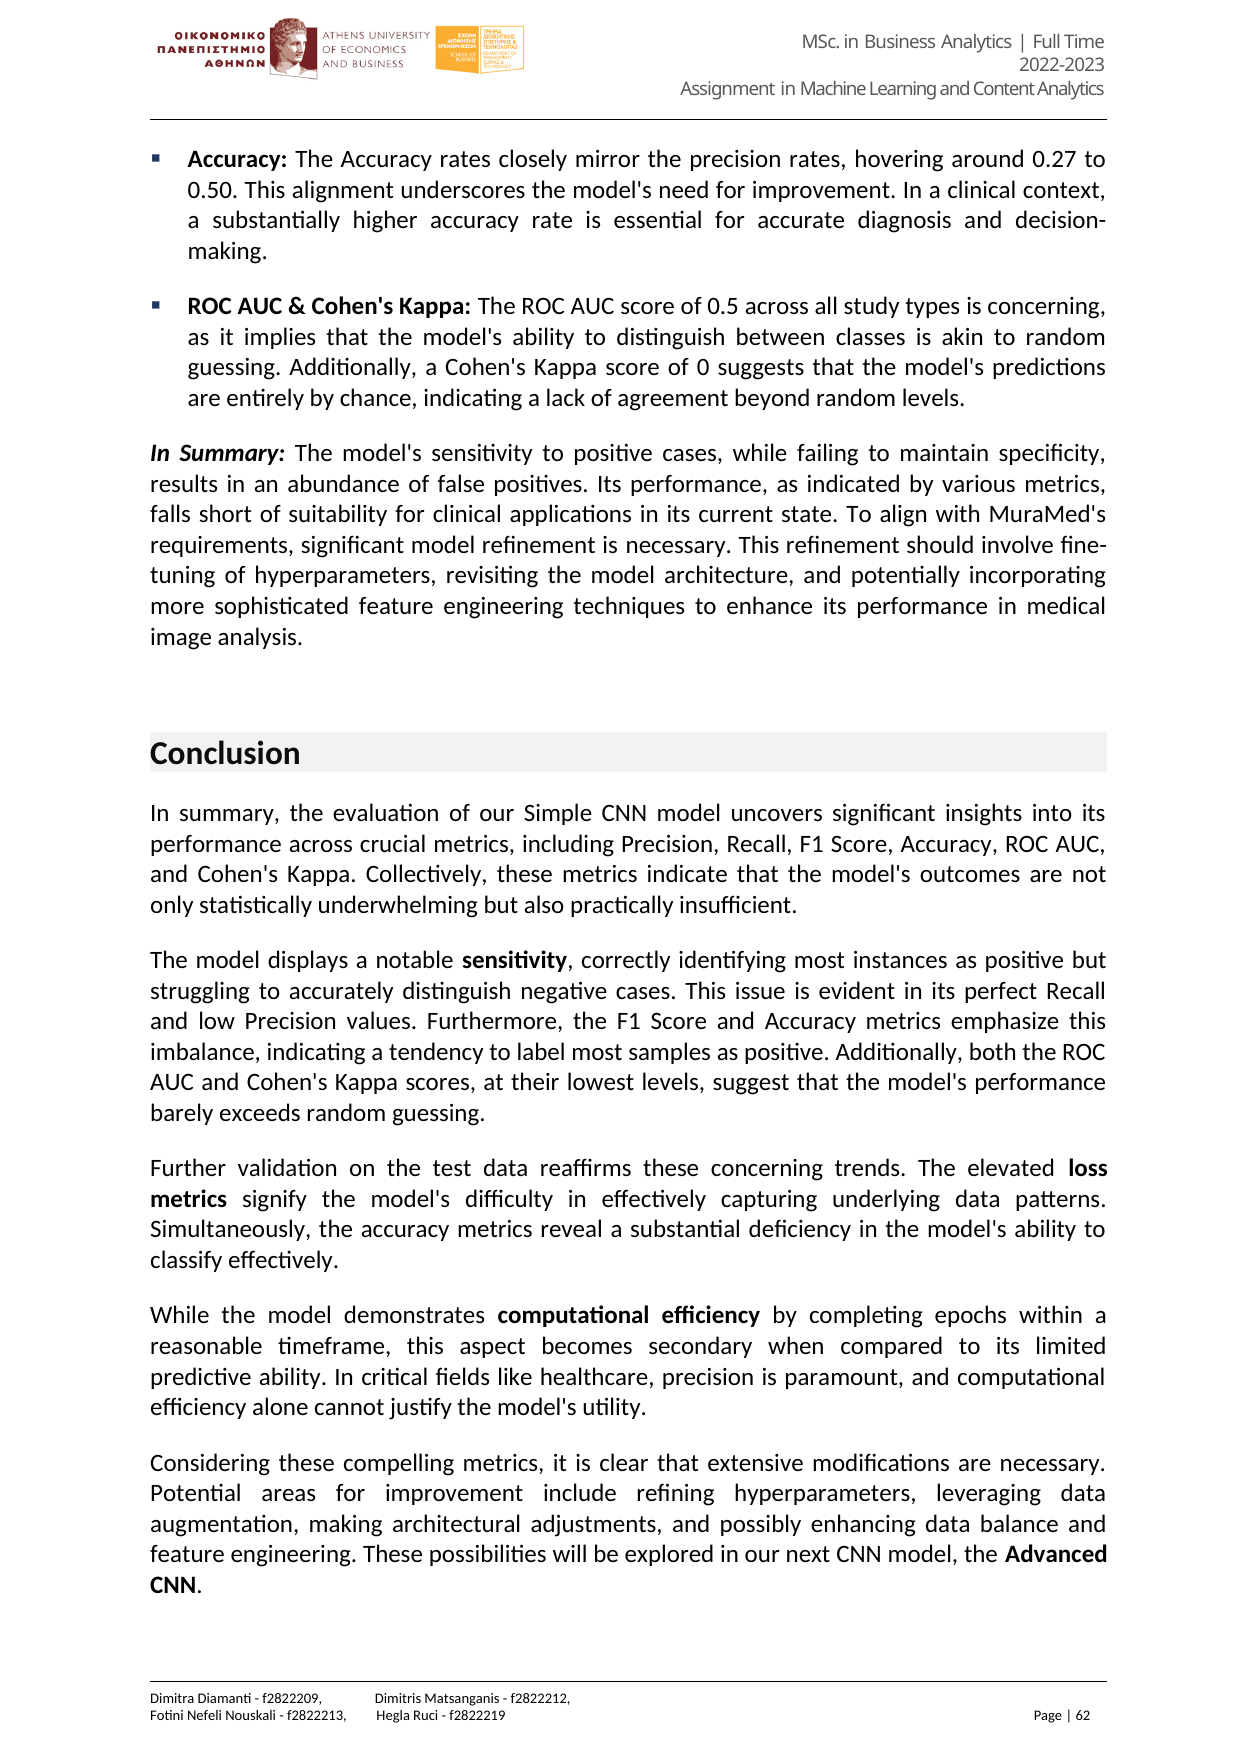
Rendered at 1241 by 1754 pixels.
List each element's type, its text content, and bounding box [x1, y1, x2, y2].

subtitle Conclusion [150, 732, 1107, 772]
text In Summary: The model's sensitivity to positive cases, while failing to maintain specificity, results in an abundance of false positives. Its performance, as indicated by various metrics, falls short of suitability for clinical applications in its current state. To align with MuraMed's requirements, significant model refinement is necessary. This refinement should involve fine-tuning of hyperparameters, revisiting the model architecture, and potentially incorporating more sophisticated feature engineering techniques to enhance its performance in medical image analysis. [150, 437, 1107, 651]
picture [151, 17, 526, 82]
text Further validation on the test data reaffirms these concerning trends. The elevated loss metrics signify the model's difficulty in effectively capturing underlying data patterns. Simultaneously, the accuracy metrics reveal a substantial deficiency in the model's ability to classify effectively. [150, 1153, 1107, 1275]
list Accuracy: The Accuracy rates closely mirror the precision rates, hovering around 0.27 to 0.50. This alignment underscores the model's need for improvement. In a clinical context, a substantially higher accuracy rate is essential for accurate diagnosis and decision-making. [150, 143, 1107, 265]
text While the model demonstrates computational efficiency by completing epochs within a reasonable timeframe, this aspect becomes secondary when compared to its limited predictive ability. In critical fields like healthcare, precision is paramount, and computational efficiency alone cannot justify the model's utility. [150, 1300, 1107, 1422]
text The model displays a notable sensitivity, correctly identifying most instances as positive but struggling to accurately distinguish negative cases. This issue is evident in its perfect Recall and low Precision values. Furthermore, the F1 Score and Accuracy metrics emphasize this imbalance, indicating a tendency to label most samples as positive. Additionally, both the ROC AUC and Cohen's Kappa scores, at their lowest levels, suggest that the model's performance barely exceeds random guessing. [150, 944, 1107, 1128]
list ROC AUC & Cohen's Kappa: The ROC AUC score of 0.5 across all study types is concerning, as it implies that the model's ability to distinguish between classes is akin to random guessing. Additionally, a Cohen's Kappa score of 0 suggests that the model's predictions are entirely by chance, indicating a lack of agreement beyond random levels. [150, 290, 1107, 412]
text In summary, the evaluation of our Simple CNN model uncovers significant insights into its performance across crucial metrics, including Precision, Recall, F1 Score, Accuracy, ROC AUC, and Cohen's Kappa. Collectively, these metrics indicate that the model's outcomes are not only statistically underwhelming but also practically insufficient. [150, 797, 1107, 919]
text Considering these compelling metrics, it is clear that extensive modifications are necessary. Potential areas for improvement include refining hyperparameters, leveraging data augmentation, making architectural adjustments, and possibly enhancing data balance and feature engineering. These possibilities will be explored in our next CNN model, the Advanced CNN. [150, 1447, 1107, 1599]
